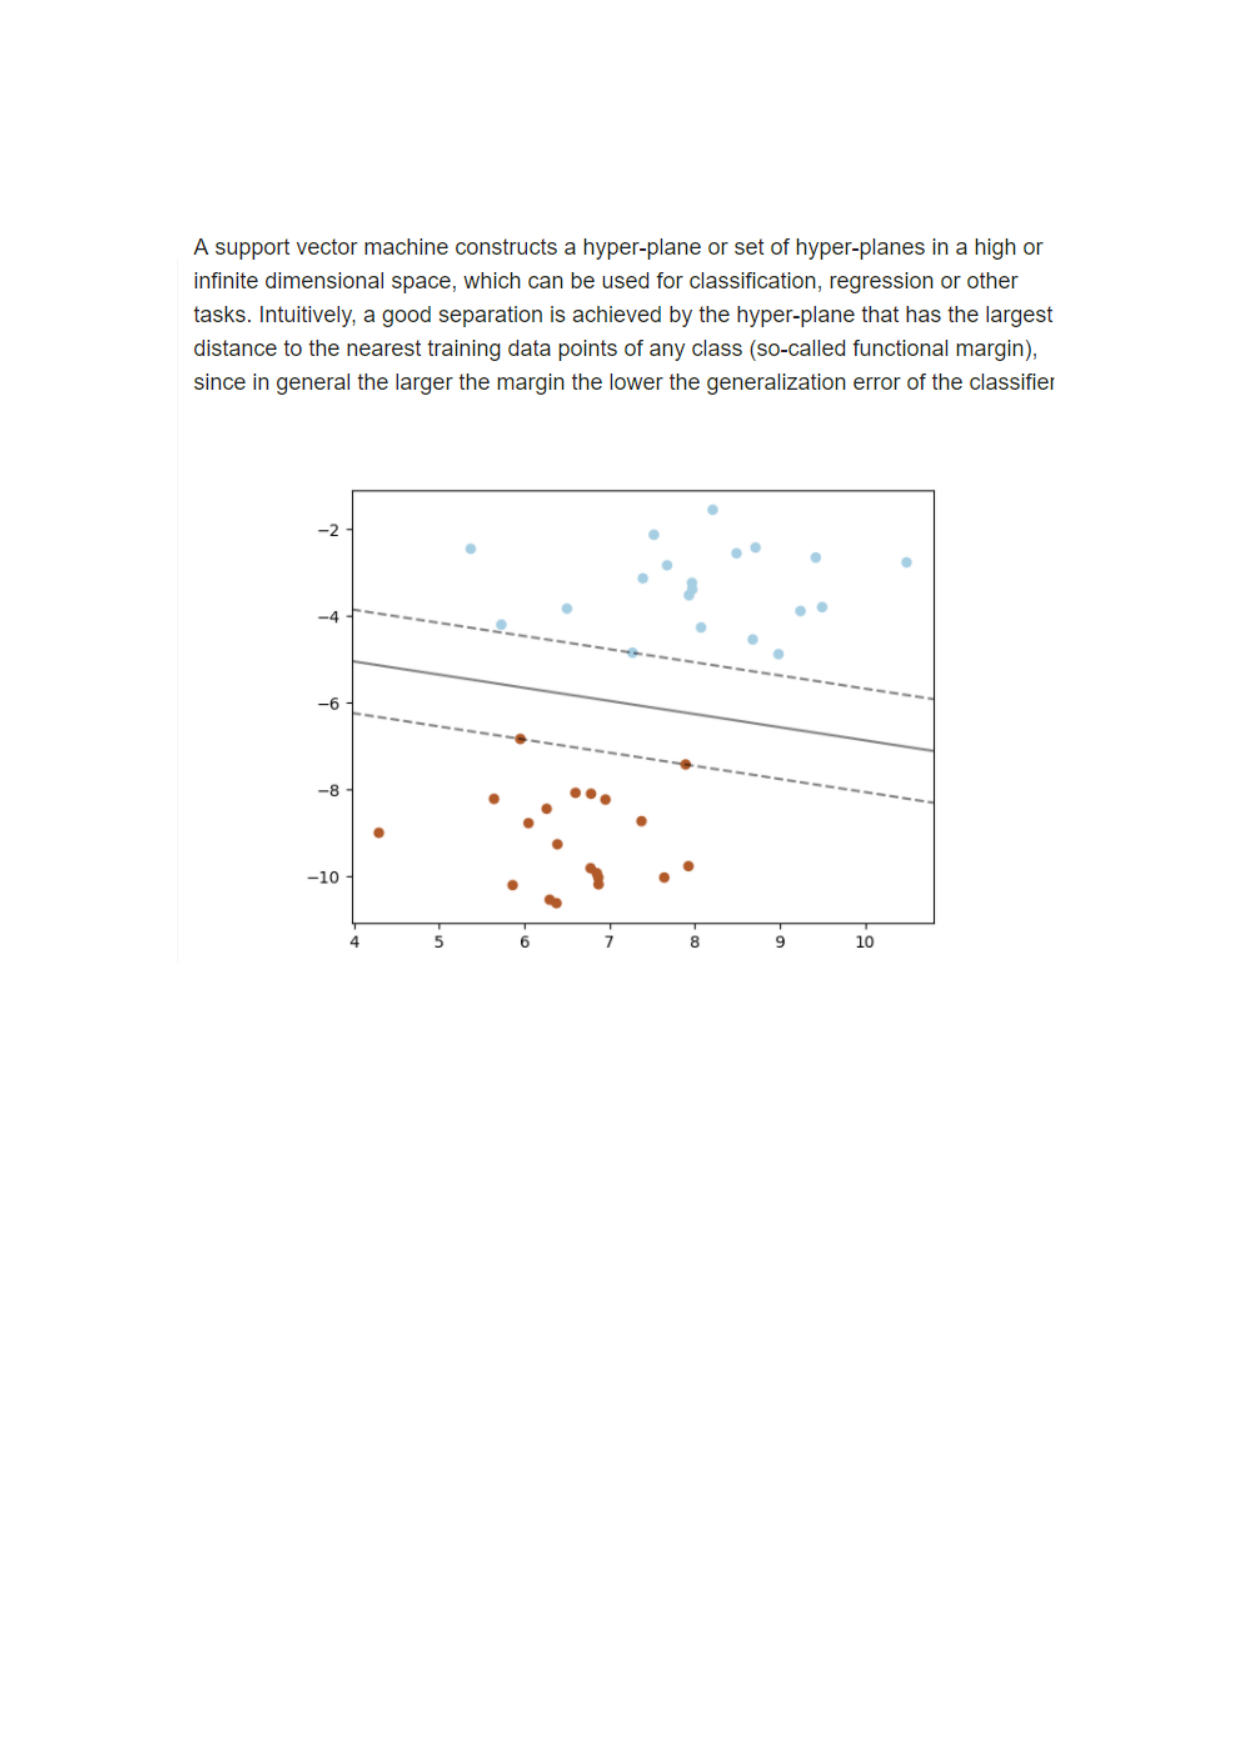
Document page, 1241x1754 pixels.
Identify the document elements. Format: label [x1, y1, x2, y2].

picture [177, 206, 1055, 964]
